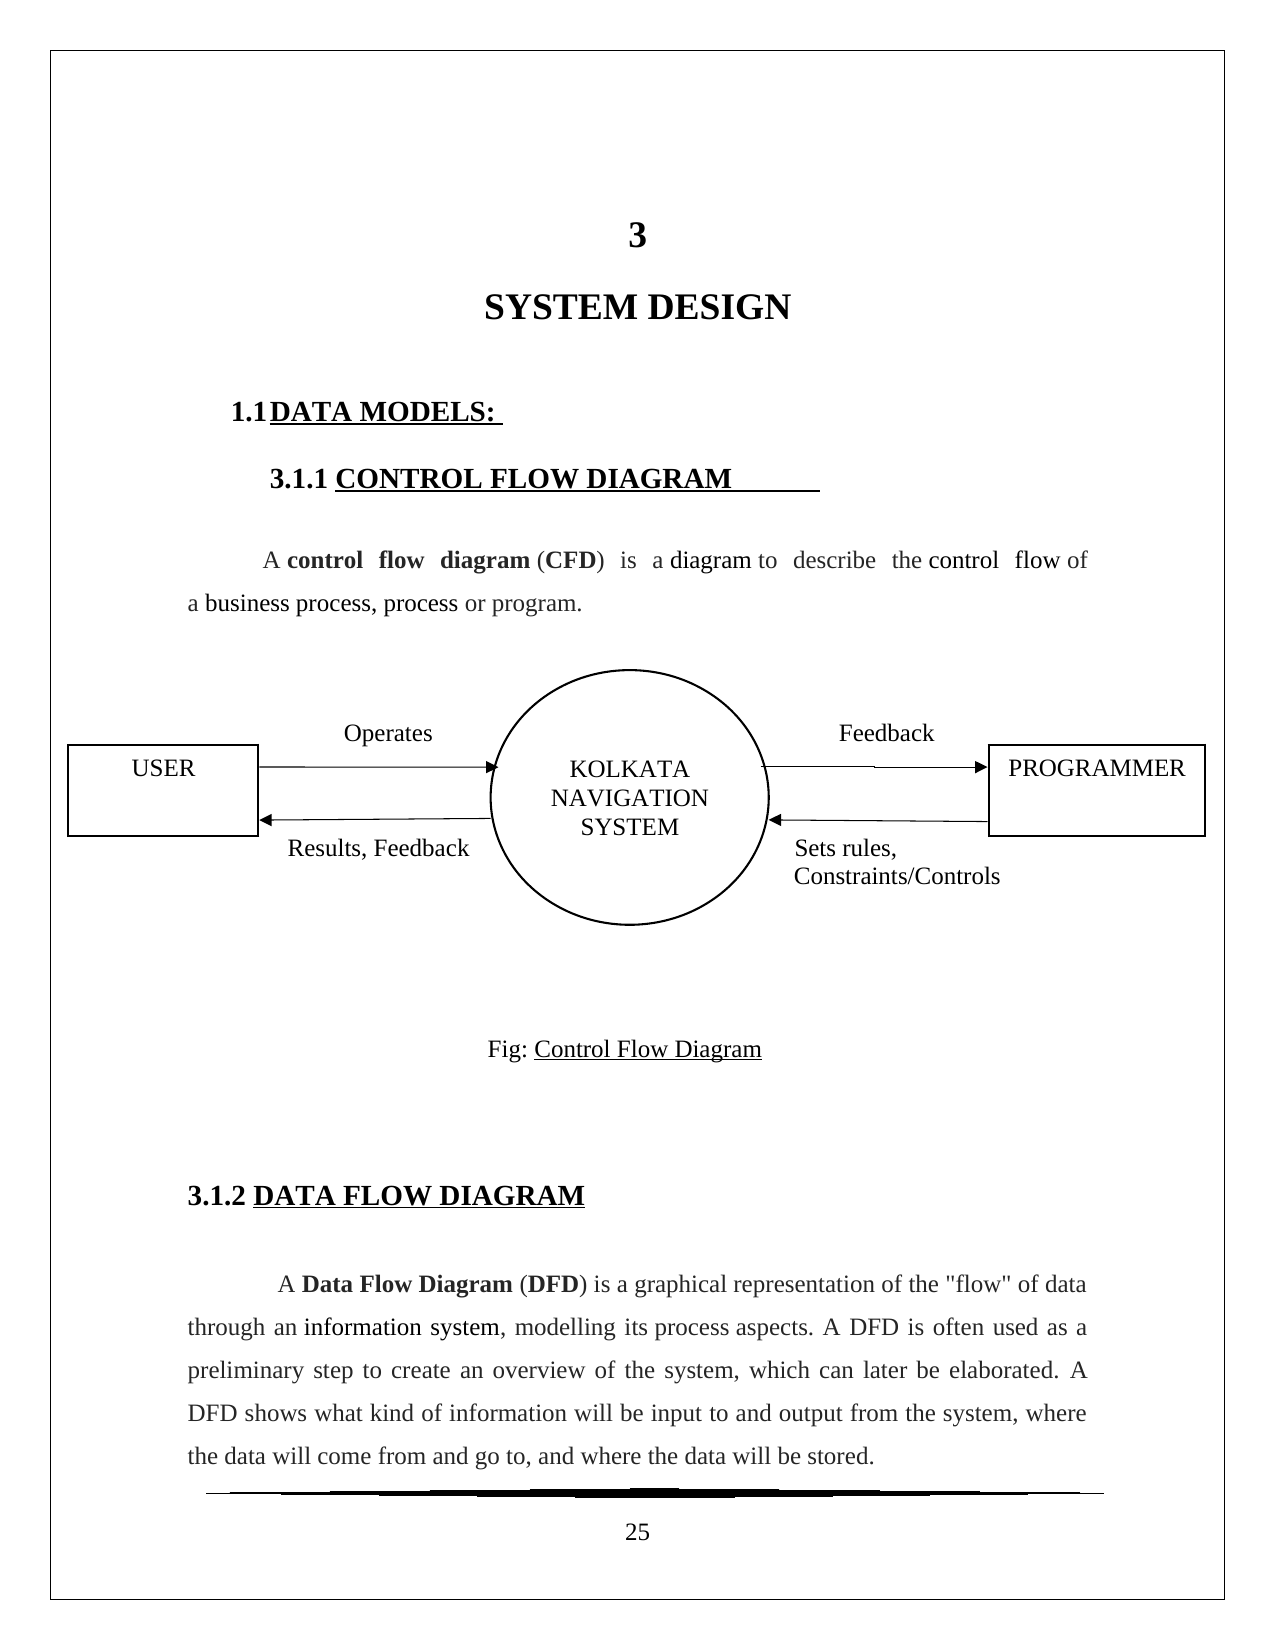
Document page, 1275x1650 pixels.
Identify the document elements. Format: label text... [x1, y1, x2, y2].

list DATA MODELS: [231, 394, 1087, 428]
text A Data Flow Diagram (DFD) is a graphical representation of the "flow" of data through an information system, modelling its process aspects. A DFD is often used as a preliminary step to create an overview of the system, which can later be elaborated. A DFD shows what kind of information will be input to and output from the system, where the data will come from and go to, and where the data will be stored. [187, 1269, 1087, 1470]
text Fig: Control Flow Diagram [187, 1034, 1087, 1063]
text Results, Feedback Sets rules, [753, 833, 1087, 861]
text Operates Feedback [741, 718, 1087, 746]
text Results, Feedback Sets rules, [187, 833, 507, 861]
text Constraints/Controls [728, 861, 1087, 890]
text A control flow diagram (CFD) is a diagram to describe the control flow of a business process, process or program. [187, 545, 1087, 617]
text Operates Feedback [187, 718, 518, 746]
subtitle SYSTEM DESIGN [187, 284, 1087, 327]
text 3.1.2 DATA FLOW DIAGRAM [187, 1178, 1087, 1211]
subtitle 3 [187, 212, 1087, 255]
text Constraints/Controls [187, 861, 531, 890]
list 3.1.1 CONTROL FLOW DIAGRAM [269, 461, 1087, 495]
